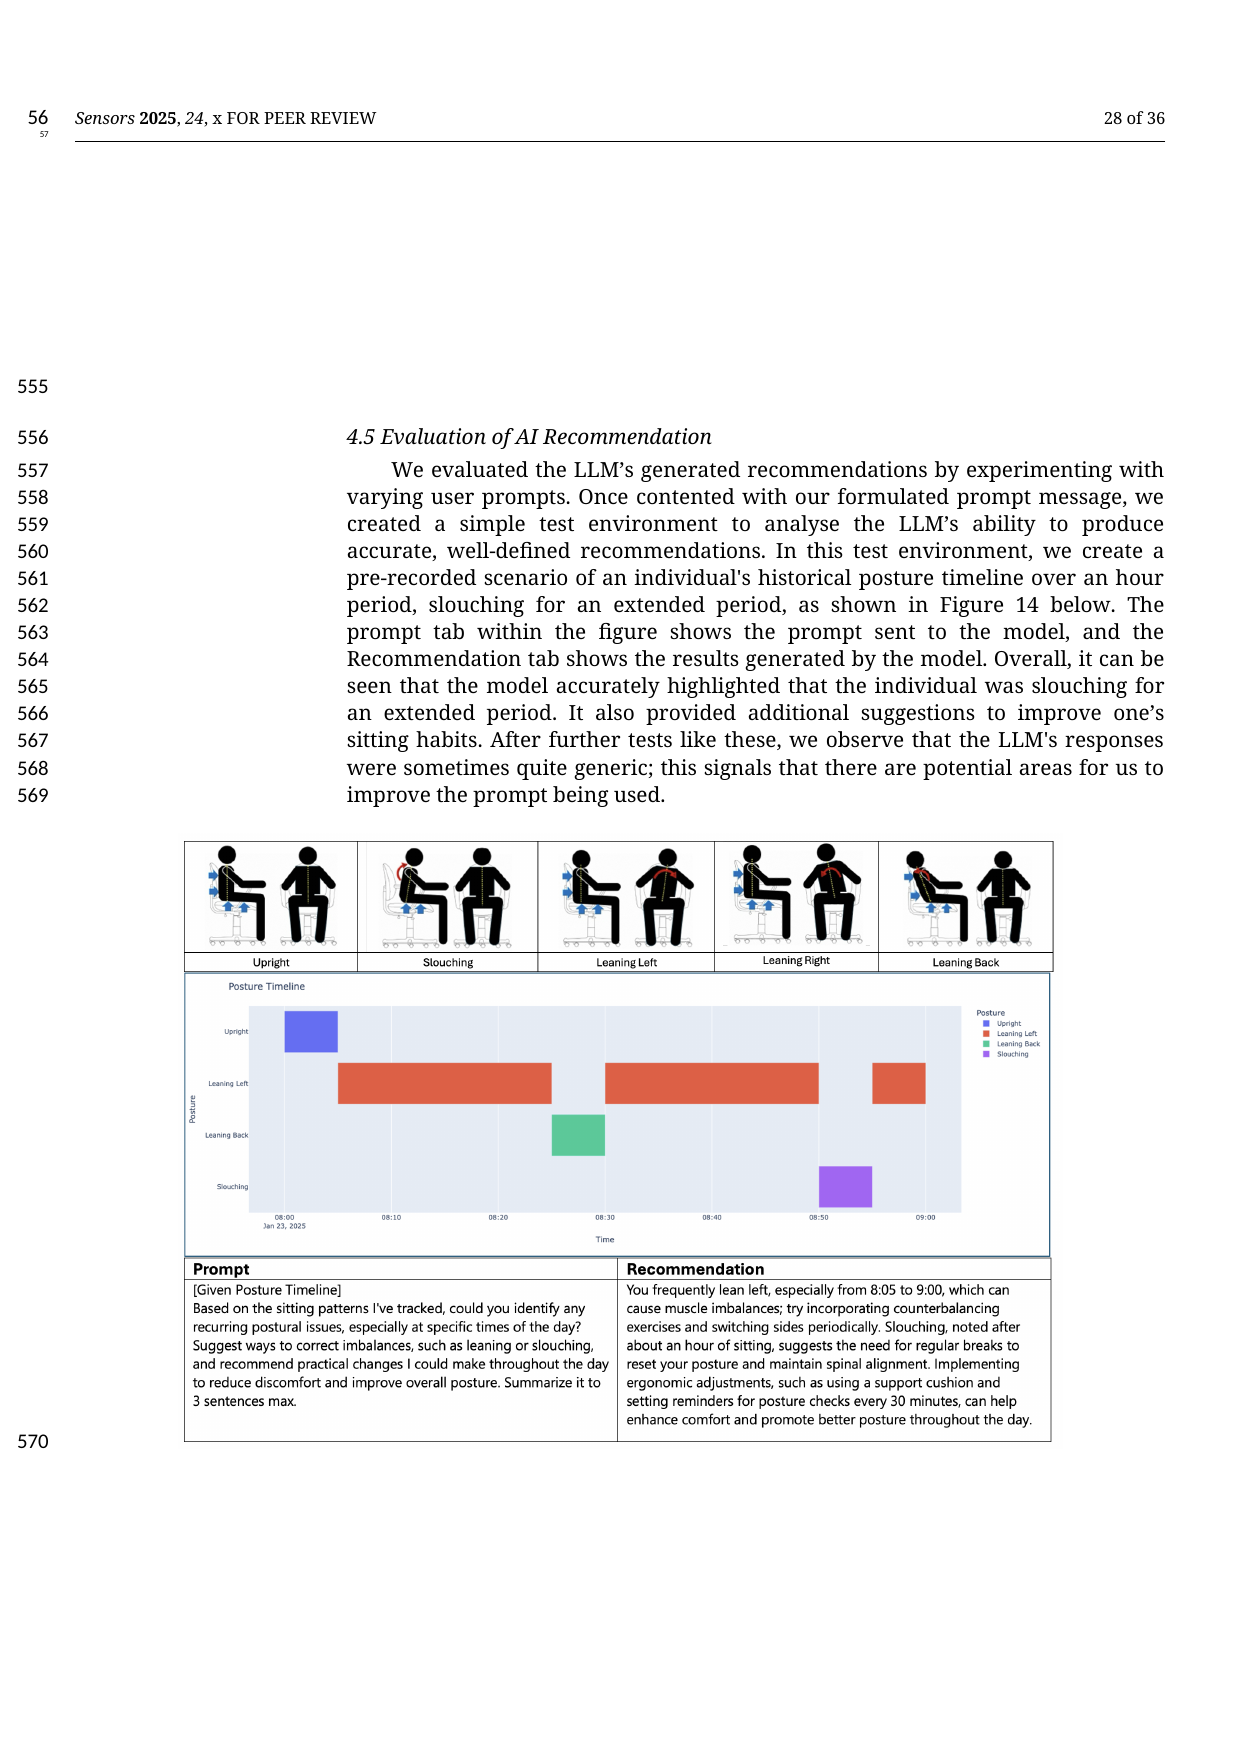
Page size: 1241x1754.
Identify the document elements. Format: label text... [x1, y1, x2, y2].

subtitle 4.5 Evaluation of AI Recommendation [347, 423, 1165, 450]
text We evaluated the LLM’s generated recommendations by experimenting with varying user prompts. Once contented with our formulated prompt message, we created a simple test environment to analyse the LLM’s ability to produce accurate, well-defined recommendations. In this test environment, we create a pre-recorded scenario of an individual's historical posture timeline over an hour period, slouching for an extended period, as shown in Figure 14 below. The prompt tab within the figure shows the prompt sent to the model, and the Recommendation tab shows the results generated by the model. Overall, it can be seen that the model accurately highlighted that the individual was slouching for an extended period. It also provided additional suggestions to improve one’s sitting habits. After further tests like these, we observe that the LLM's responses were sometimes quite generic; this signals that there are potential areas for us to improve the prompt being used. [347, 456, 1165, 808]
picture [177, 833, 1063, 1449]
